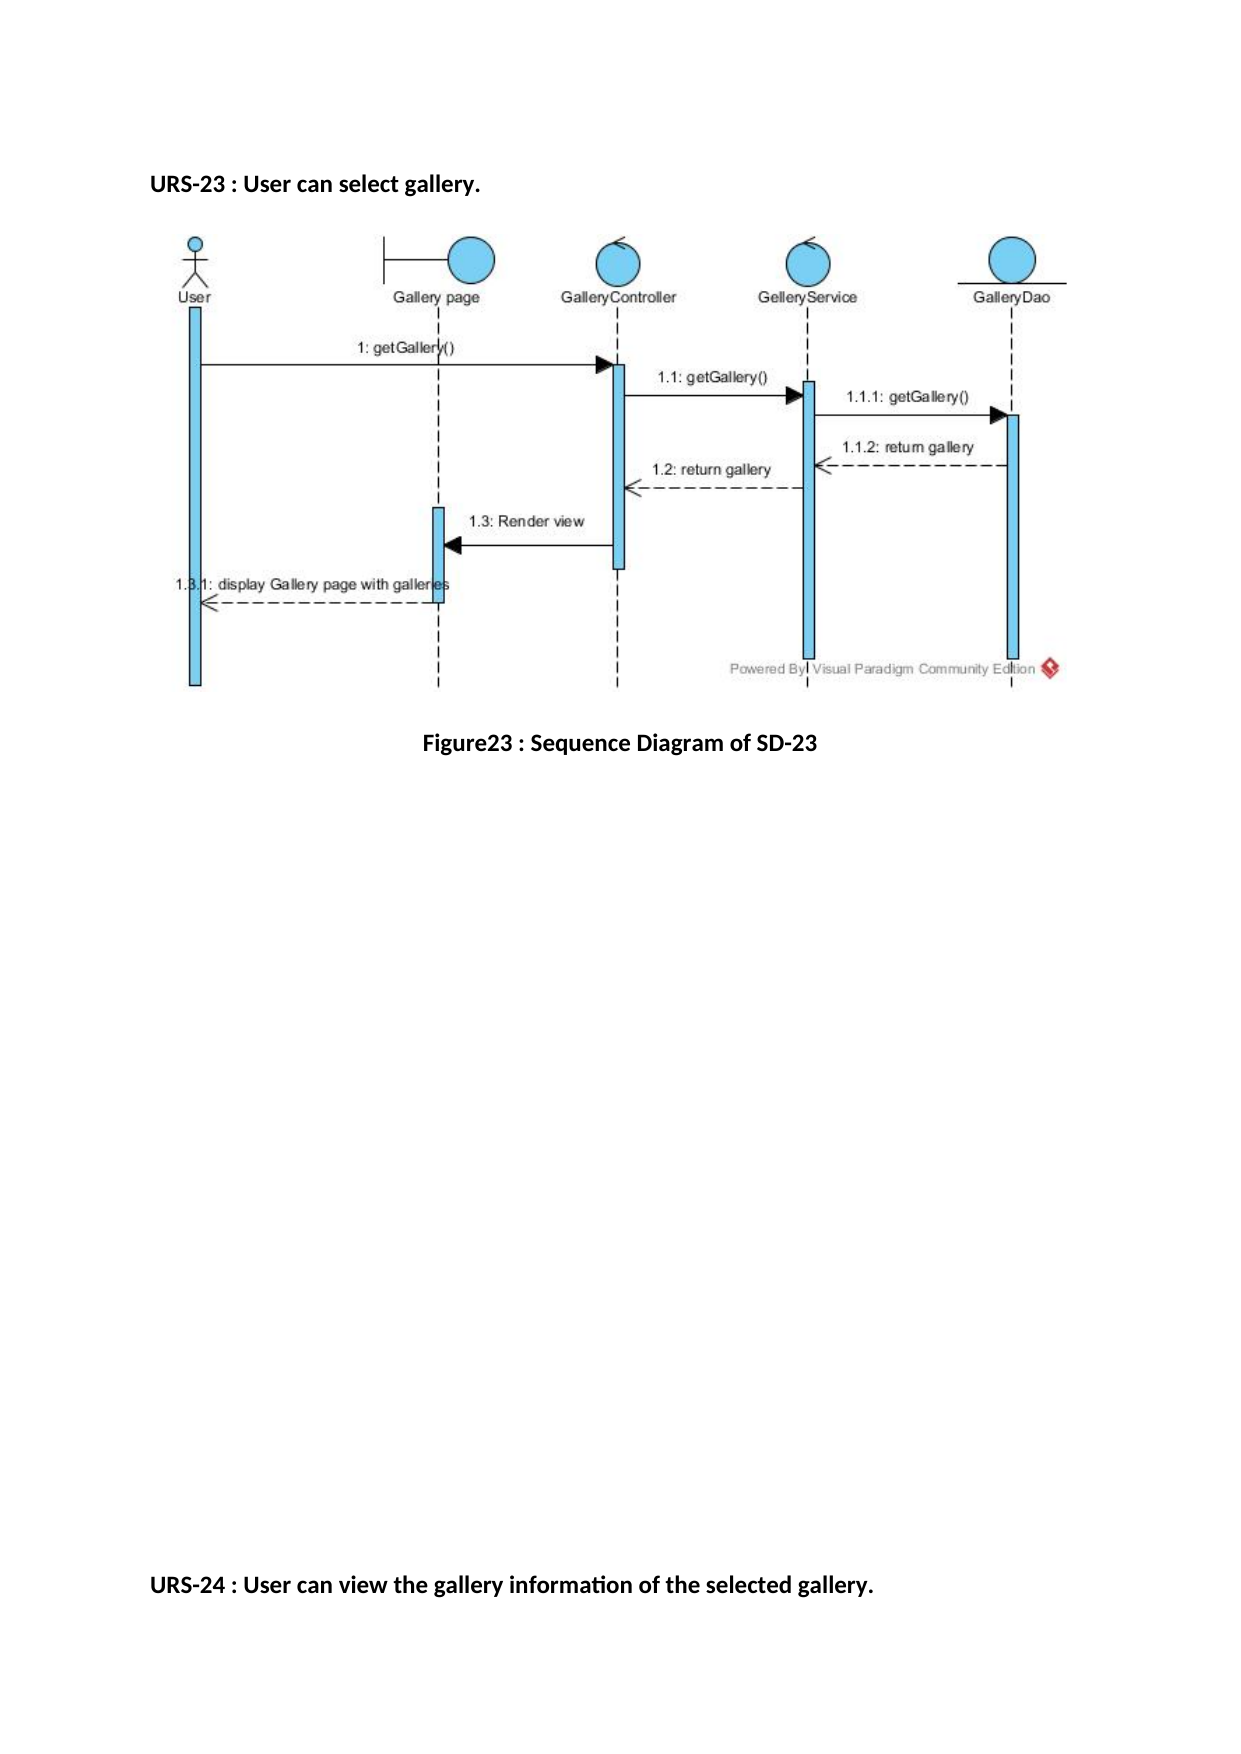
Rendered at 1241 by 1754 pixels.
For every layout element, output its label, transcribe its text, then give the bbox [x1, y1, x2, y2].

picture [150, 234, 1067, 692]
text URS-23 : User can select gallery. [150, 133, 1090, 199]
text Figure23 : Sequence Diagram of SD-23 [150, 727, 1090, 758]
text URS-24 : User can view the gallery information of the selected gallery. [150, 1569, 1090, 1599]
